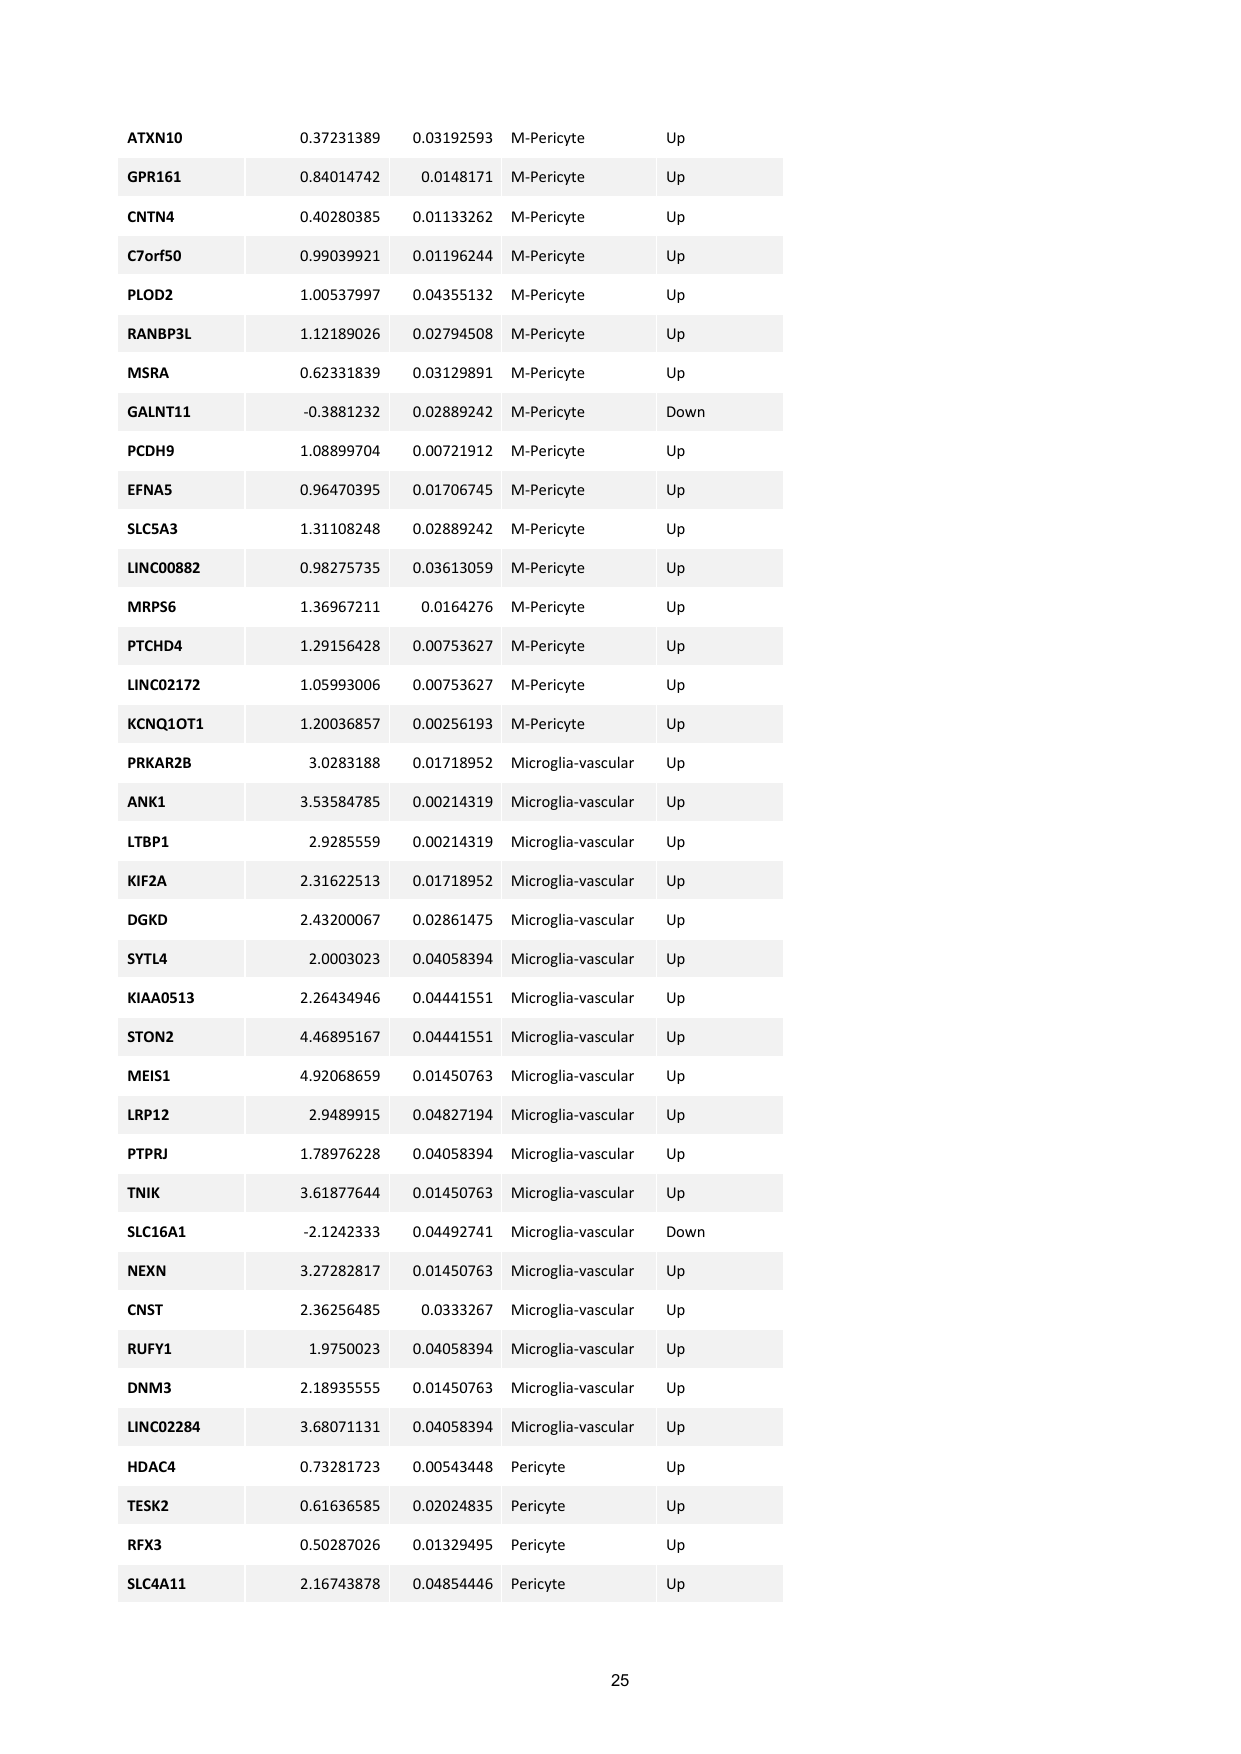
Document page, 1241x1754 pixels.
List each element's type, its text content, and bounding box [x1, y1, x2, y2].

table_cell Microglia-vascular [502, 783, 656, 821]
table_cell 0.0164276 [390, 588, 501, 626]
table_cell 0.84014742 [246, 158, 389, 196]
table_cell 0.04058394 [390, 1408, 501, 1446]
table_cell M-Pericyte [502, 588, 656, 626]
table_cell Pericyte [502, 1447, 656, 1485]
table_cell 2.0003023 [246, 940, 389, 977]
table_cell 0.37231389 [246, 119, 389, 157]
table_cell KIF2A [118, 861, 244, 899]
table_cell 0.40280385 [246, 197, 389, 235]
table_cell 0.01133262 [390, 197, 501, 235]
table_cell 0.0148171 [390, 158, 501, 196]
table_cell Microglia-vascular [502, 1252, 656, 1290]
table_cell Up [657, 1096, 783, 1134]
table_cell EFNA5 [118, 471, 244, 509]
table_cell Pericyte [502, 1525, 656, 1563]
table_cell 0.04441551 [390, 979, 501, 1017]
table_cell 0.01329495 [390, 1525, 501, 1563]
table_cell DGKD [118, 900, 244, 938]
table_cell Up [657, 1252, 783, 1290]
table_cell 1.00537997 [246, 275, 389, 313]
table_cell 0.02024835 [390, 1486, 501, 1524]
table_cell Up [657, 705, 783, 743]
table_cell Up [657, 822, 783, 860]
table_cell 0.03613059 [390, 549, 501, 587]
table_cell Up [657, 236, 783, 274]
table_cell 2.18935555 [246, 1369, 389, 1407]
table_cell PLOD2 [118, 275, 244, 313]
table_cell LINC02172 [118, 666, 244, 704]
table_cell 0.99039921 [246, 236, 389, 274]
table_cell M-Pericyte [502, 315, 656, 352]
table_cell 1.36967211 [246, 588, 389, 626]
table_cell RANBP3L [118, 315, 244, 352]
table_cell -2.1242333 [246, 1213, 389, 1251]
table_cell 0.01450763 [390, 1057, 501, 1095]
table_cell Up [657, 627, 783, 665]
table_cell PCDH9 [118, 432, 244, 470]
table_cell LINC00882 [118, 549, 244, 587]
table_cell 4.46895167 [246, 1018, 389, 1056]
table_cell Microglia-vascular [502, 822, 656, 860]
table_cell KIAA0513 [118, 979, 244, 1017]
table_cell M-Pericyte [502, 471, 656, 509]
table_cell Up [657, 1408, 783, 1446]
table_cell RUFY1 [118, 1330, 244, 1368]
table_cell M-Pericyte [502, 158, 656, 196]
table_cell M-Pericyte [502, 627, 656, 665]
table_cell 0.03129891 [390, 354, 501, 392]
table_cell Up [657, 354, 783, 392]
table_cell 2.26434946 [246, 979, 389, 1017]
table_cell Up [657, 1369, 783, 1407]
table_cell 2.36256485 [246, 1291, 389, 1329]
table_cell Up [657, 315, 783, 352]
table_cell 0.01718952 [390, 744, 501, 782]
table_cell SLC4A11 [118, 1565, 244, 1602]
table_cell GPR161 [118, 158, 244, 196]
table_cell KCNQ1OT1 [118, 705, 244, 743]
table_cell Microglia-vascular [502, 1408, 656, 1446]
table_cell GALNT11 [118, 393, 244, 431]
table_cell HDAC4 [118, 1447, 244, 1485]
table_cell M-Pericyte [502, 119, 656, 157]
table_cell Up [657, 666, 783, 704]
table_cell 0.04058394 [390, 1135, 501, 1173]
table_cell MEIS1 [118, 1057, 244, 1095]
table_cell -0.3881232 [246, 393, 389, 431]
table_cell 1.31108248 [246, 510, 389, 548]
table_cell 1.08899704 [246, 432, 389, 470]
table_cell Up [657, 275, 783, 313]
table_cell Microglia-vascular [502, 1213, 656, 1251]
table_cell LRP12 [118, 1096, 244, 1134]
table_cell 0.98275735 [246, 549, 389, 587]
table_cell Up [657, 744, 783, 782]
table_cell Up [657, 1525, 783, 1563]
table_cell ANK1 [118, 783, 244, 821]
table_cell 0.01450763 [390, 1252, 501, 1290]
table_cell Microglia-vascular [502, 1291, 656, 1329]
table_cell 0.04355132 [390, 275, 501, 313]
table_cell Up [657, 940, 783, 977]
table_cell CNTN4 [118, 197, 244, 235]
table_cell Up [657, 979, 783, 1017]
table_cell Microglia-vascular [502, 1057, 656, 1095]
table_cell M-Pericyte [502, 236, 656, 274]
table_cell 2.9285559 [246, 822, 389, 860]
table_cell 1.9750023 [246, 1330, 389, 1368]
table_cell Microglia-vascular [502, 744, 656, 782]
table_cell 3.53584785 [246, 783, 389, 821]
table_cell 2.31622513 [246, 861, 389, 899]
table_cell PTPRJ [118, 1135, 244, 1173]
table_cell PRKAR2B [118, 744, 244, 782]
table_cell M-Pericyte [502, 666, 656, 704]
table_cell DNM3 [118, 1369, 244, 1407]
table_cell 0.01706745 [390, 471, 501, 509]
table_cell 0.02794508 [390, 315, 501, 352]
table_cell SYTL4 [118, 940, 244, 977]
table_cell Microglia-vascular [502, 940, 656, 977]
table_cell RFX3 [118, 1525, 244, 1563]
table_cell Up [657, 1447, 783, 1485]
table_cell Up [657, 1486, 783, 1524]
table_cell 0.02889242 [390, 510, 501, 548]
table_cell 0.00256193 [390, 705, 501, 743]
table_cell Up [657, 1135, 783, 1173]
table_cell Up [657, 1018, 783, 1056]
table_cell 2.9489915 [246, 1096, 389, 1134]
table_cell MRPS6 [118, 588, 244, 626]
table_cell NEXN [118, 1252, 244, 1290]
table_cell Pericyte [502, 1486, 656, 1524]
table_cell LINC02284 [118, 1408, 244, 1446]
table_cell Microglia-vascular [502, 1369, 656, 1407]
table_cell 3.61877644 [246, 1174, 389, 1212]
table_cell M-Pericyte [502, 549, 656, 587]
table_cell Microglia-vascular [502, 1174, 656, 1212]
table_cell TESK2 [118, 1486, 244, 1524]
table_cell Up [657, 549, 783, 587]
table_cell 3.0283188 [246, 744, 389, 782]
table_cell TNIK [118, 1174, 244, 1212]
table_cell Up [657, 588, 783, 626]
table_cell 0.04058394 [390, 940, 501, 977]
table_cell SLC16A1 [118, 1213, 244, 1251]
table_cell 0.00753627 [390, 627, 501, 665]
table_cell 2.16743878 [246, 1565, 389, 1602]
table_cell Up [657, 510, 783, 548]
table_cell 3.27282817 [246, 1252, 389, 1290]
table_cell 1.12189026 [246, 315, 389, 352]
table_cell 0.04854446 [390, 1565, 501, 1602]
table_cell 0.00753627 [390, 666, 501, 704]
table_cell Up [657, 861, 783, 899]
table_cell 0.96470395 [246, 471, 389, 509]
table_cell PTCHD4 [118, 627, 244, 665]
table_cell M-Pericyte [502, 432, 656, 470]
table_cell Microglia-vascular [502, 1330, 656, 1368]
table_cell M-Pericyte [502, 393, 656, 431]
table_cell Up [657, 1330, 783, 1368]
table_cell M-Pericyte [502, 705, 656, 743]
table_cell 0.02861475 [390, 900, 501, 938]
table_cell 1.78976228 [246, 1135, 389, 1173]
table_cell 0.01718952 [390, 861, 501, 899]
table_cell SLC5A3 [118, 510, 244, 548]
table_cell C7orf50 [118, 236, 244, 274]
table_cell M-Pericyte [502, 197, 656, 235]
table_cell Microglia-vascular [502, 861, 656, 899]
table_cell Down [657, 393, 783, 431]
table_cell 0.02889242 [390, 393, 501, 431]
table_cell LTBP1 [118, 822, 244, 860]
table_cell 0.00543448 [390, 1447, 501, 1485]
table_cell Up [657, 432, 783, 470]
table_cell 0.0333267 [390, 1291, 501, 1329]
table_cell Microglia-vascular [502, 1135, 656, 1173]
table_cell Up [657, 471, 783, 509]
table_cell 0.01450763 [390, 1174, 501, 1212]
table_cell CNST [118, 1291, 244, 1329]
table_cell STON2 [118, 1018, 244, 1056]
table_cell 3.68071131 [246, 1408, 389, 1446]
table_cell 0.73281723 [246, 1447, 389, 1485]
table_cell 0.00721912 [390, 432, 501, 470]
table_cell 0.04827194 [390, 1096, 501, 1134]
table_cell Pericyte [502, 1565, 656, 1602]
table_cell Up [657, 900, 783, 938]
table_cell M-Pericyte [502, 354, 656, 392]
table_cell ATXN10 [118, 119, 244, 157]
table_cell 0.04058394 [390, 1330, 501, 1368]
table_cell Microglia-vascular [502, 900, 656, 938]
table_cell 1.05993006 [246, 666, 389, 704]
table_cell 0.01450763 [390, 1369, 501, 1407]
table_cell 0.04441551 [390, 1018, 501, 1056]
table_cell Microglia-vascular [502, 1096, 656, 1134]
table_cell 0.04492741 [390, 1213, 501, 1251]
table_cell 0.61636585 [246, 1486, 389, 1524]
table_cell M-Pericyte [502, 510, 656, 548]
table_cell Up [657, 1565, 783, 1602]
table_cell Down [657, 1213, 783, 1251]
table_cell Up [657, 1291, 783, 1329]
table_cell Microglia-vascular [502, 979, 656, 1017]
table_cell 1.20036857 [246, 705, 389, 743]
table_cell 0.00214319 [390, 822, 501, 860]
table_cell 0.01196244 [390, 236, 501, 274]
table_cell Up [657, 197, 783, 235]
table_cell Up [657, 783, 783, 821]
table_cell Up [657, 158, 783, 196]
table_cell 0.00214319 [390, 783, 501, 821]
table_cell 1.29156428 [246, 627, 389, 665]
table_cell 4.92068659 [246, 1057, 389, 1095]
table_cell Up [657, 1057, 783, 1095]
table_cell M-Pericyte [502, 275, 656, 313]
table_cell Microglia-vascular [502, 1018, 656, 1056]
table_cell 0.50287026 [246, 1525, 389, 1563]
table_cell MSRA [118, 354, 244, 392]
table_cell Up [657, 119, 783, 157]
table_cell 0.62331839 [246, 354, 389, 392]
table_cell 2.43200067 [246, 900, 389, 938]
table_cell 0.03192593 [390, 119, 501, 157]
table_cell Up [657, 1174, 783, 1212]
